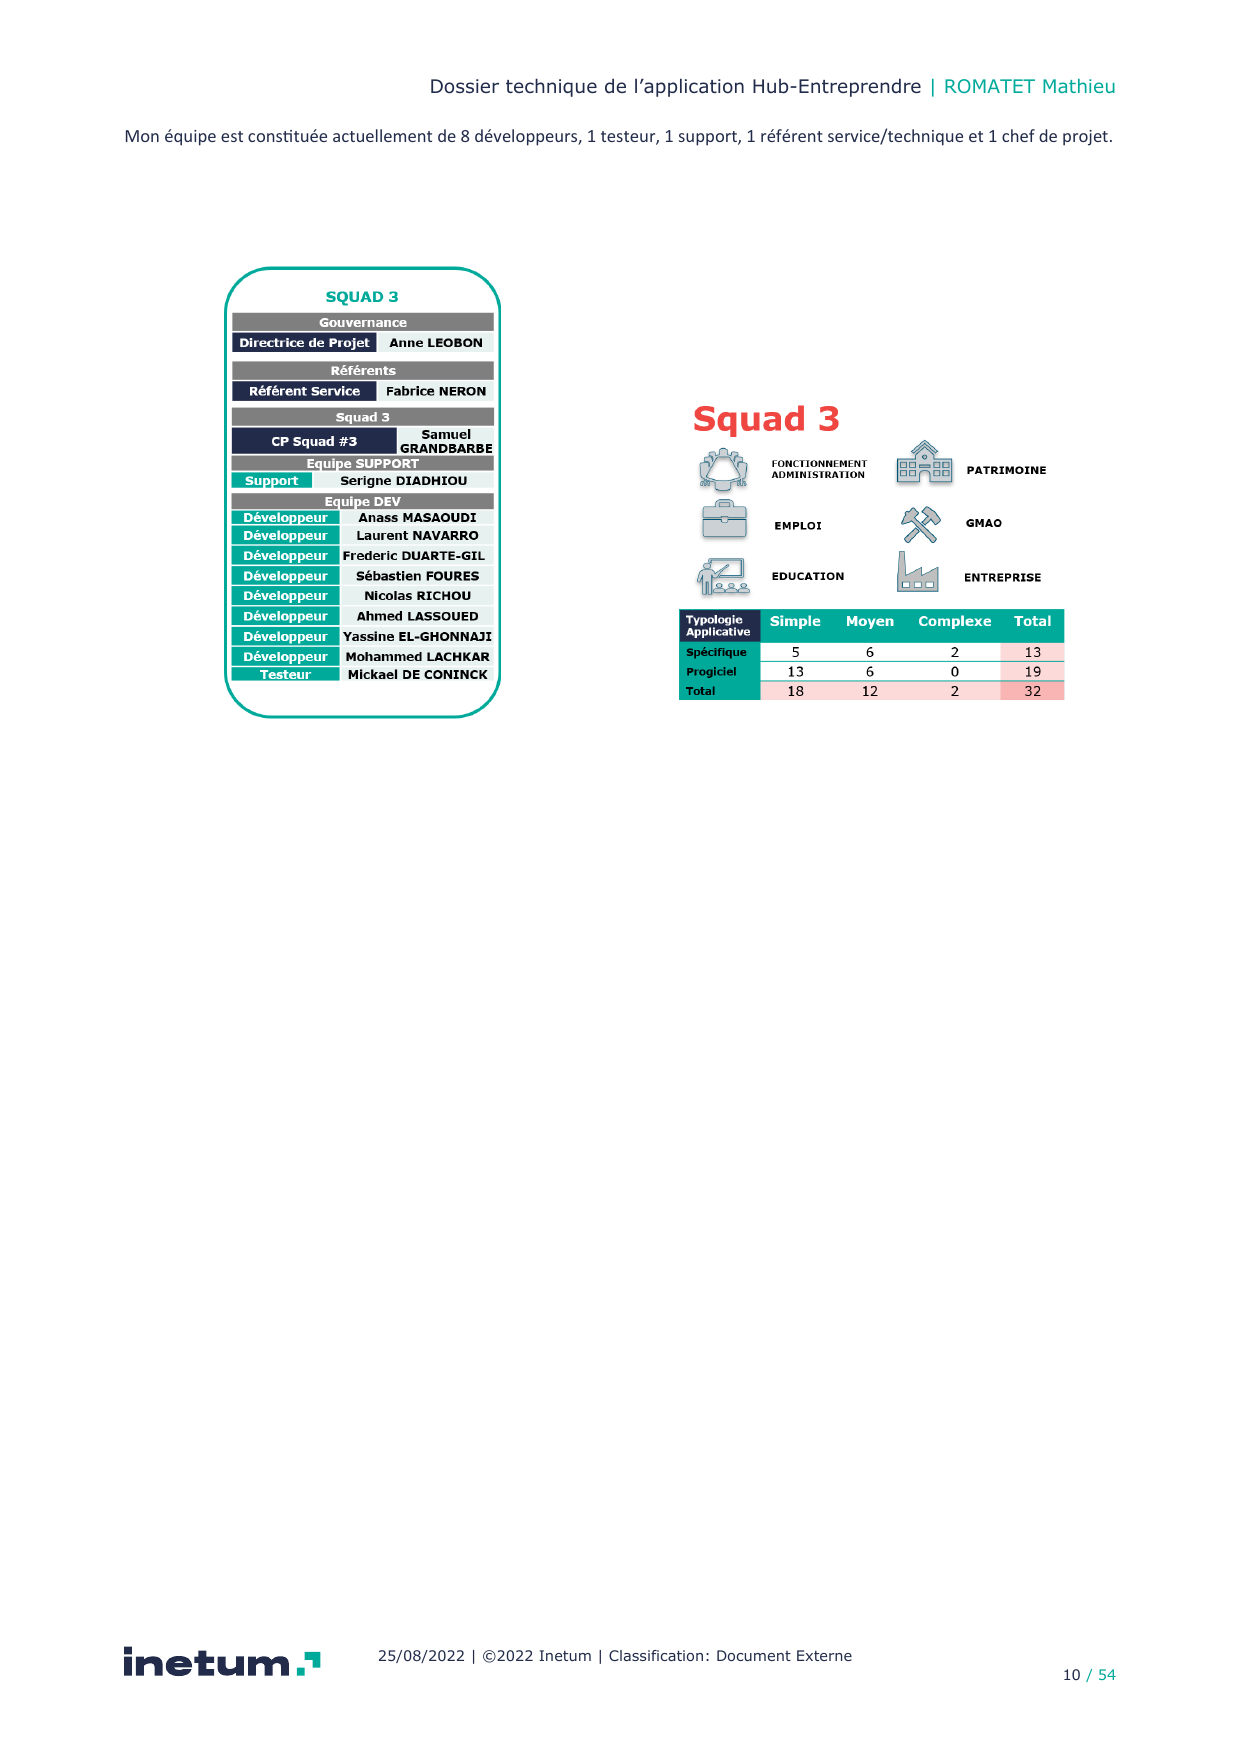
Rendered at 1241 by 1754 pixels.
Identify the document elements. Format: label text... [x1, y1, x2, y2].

picture [219, 265, 501, 718]
picture [677, 403, 1065, 700]
text Mon équipe est constituée actuellement de 8 développeurs, 1 testeur, 1 support, 1 référent service/technique et 1 chef de projet. [124, 124, 1116, 147]
